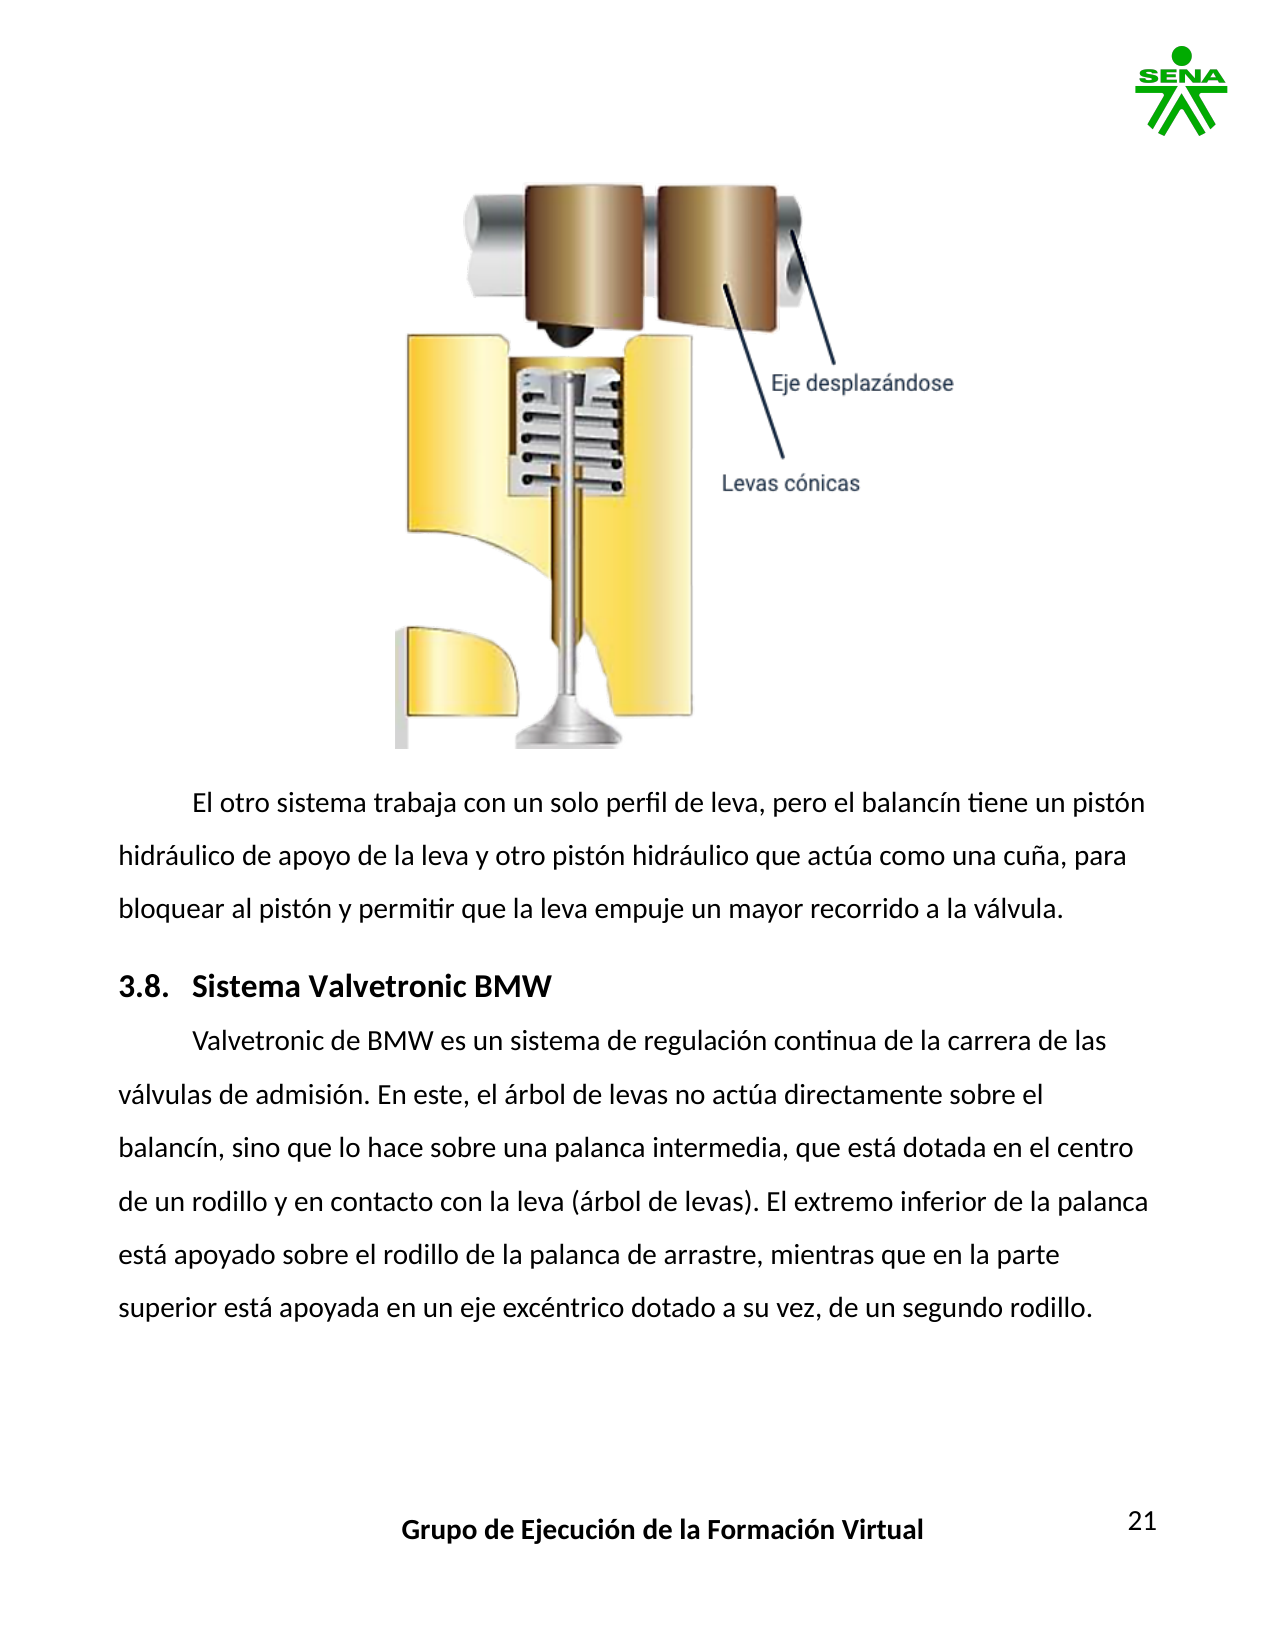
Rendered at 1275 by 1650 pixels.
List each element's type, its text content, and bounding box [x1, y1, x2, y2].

picture [1135, 46, 1228, 136]
text El otro sistema trabaja con un solo perfil de leva, pero el balancín tiene un pistón hidráulico de apoyo de la leva y otro pistón hidráulico que actúa como una cuña, para bloquear al pistón y permitir que la leva empuje un mayor recorrido a la válvula. [118, 784, 1157, 926]
subtitle Sistema Valvetronic BMW [118, 965, 1157, 1006]
text Valvetronic de BMW es un sistema de regulación continua de la carrera de las válvulas de admisión. En este, el árbol de levas no actúa directamente sobre el balancín, sino que lo hace sobre una palanca intermedia, que está dotada en el centro de un rodillo y en contacto con la leva (árbol de levas). El extremo inferior de la palanca está apoyado sobre el rodillo de la palanca de arrastre, mientras que en la parte superior está apoyada en un eje excéntrico dotado a su vez, de un segundo rodillo. [118, 1022, 1157, 1325]
picture [395, 177, 954, 749]
